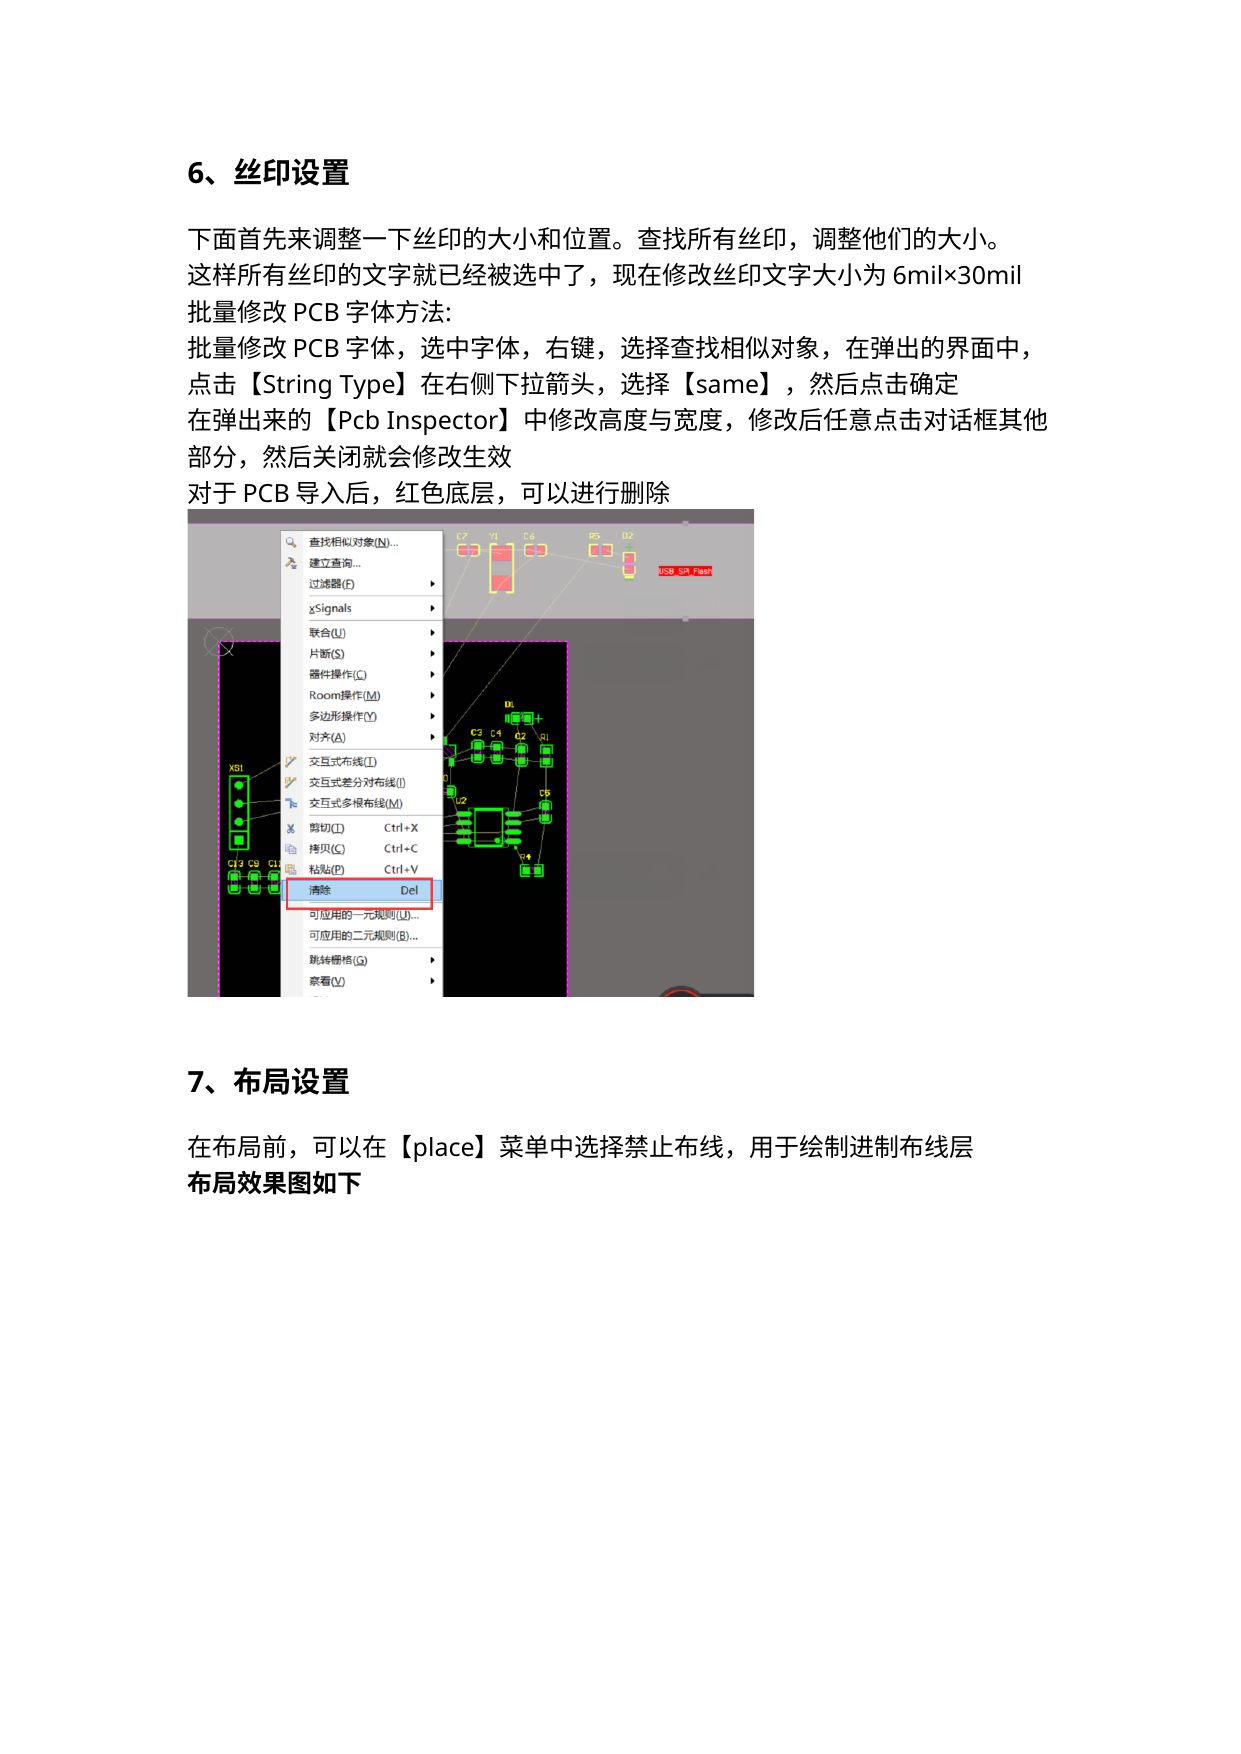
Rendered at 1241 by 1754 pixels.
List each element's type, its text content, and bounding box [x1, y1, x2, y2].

text 对于PCB导入后，红色底层，可以进行删除 [187, 473, 1053, 509]
text 在布局前，可以在【place】菜单中选择禁止布线，用于绘制进制布线层 [187, 1128, 1053, 1164]
subtitle 6、丝印设置 [187, 150, 1053, 192]
text 批量修改PCB字体方法: [187, 292, 1053, 328]
text 布局效果图如下 [187, 1164, 1053, 1200]
text 这样所有丝印的文字就已经被选中了，现在修改丝印文字大小为6mil×30mil [187, 256, 1053, 292]
text 下面首先来调整一下丝印的大小和位置。查找所有丝印，调整他们的大小。 [187, 219, 1053, 256]
text 批量修改PCB字体，选中字体，右键，选择查找相似对象，在弹出的界面中，点击【String Type】在右侧下拉箭头，选择【same】，然后点击确定 [187, 328, 1053, 401]
picture [187, 509, 755, 997]
subtitle 7、布局设置 [187, 1058, 1053, 1101]
text 在弹出来的【Pcb Inspector】中修改高度与宽度，修改后任意点击对话框其他部分，然后关闭就会修改生效 [187, 401, 1053, 473]
